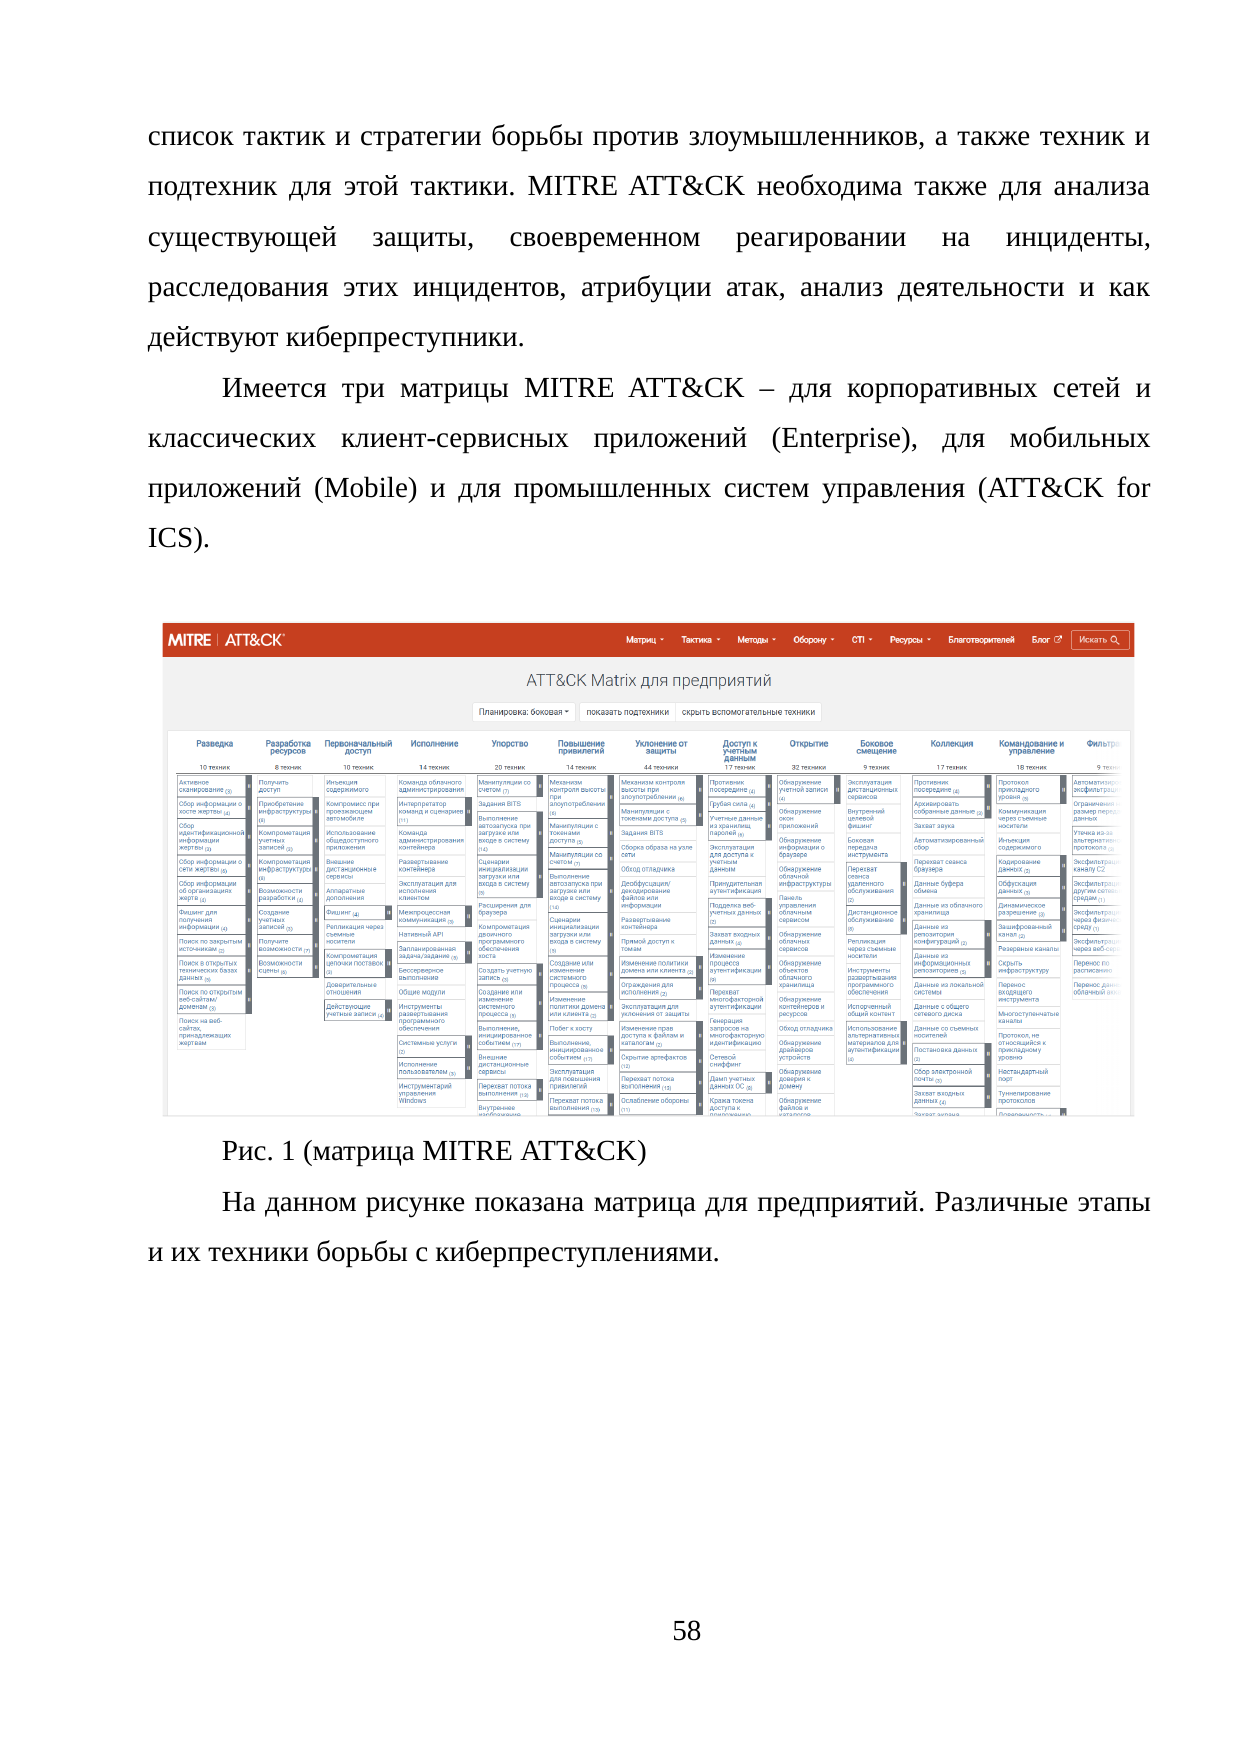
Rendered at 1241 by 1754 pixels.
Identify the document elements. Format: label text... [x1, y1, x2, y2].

text На данном рисунке показана матрица для предприятий. Различные этапы и их техники борьбы с киберпреступлениями. [148, 1184, 1152, 1267]
picture [162, 621, 1135, 1117]
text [148, 118, 1152, 353]
text Рис. 1 (матрица MITRE ATT&CK) [148, 1133, 1152, 1167]
text Имеется три матрицы MITRE ATT&CK – для корпоративных сетей и классических клиент-сервисных приложений (Enterprise), для мобильных приложений (Mobile) и для промышленных систем управления (ATT&CK for ICS). [148, 370, 1152, 554]
